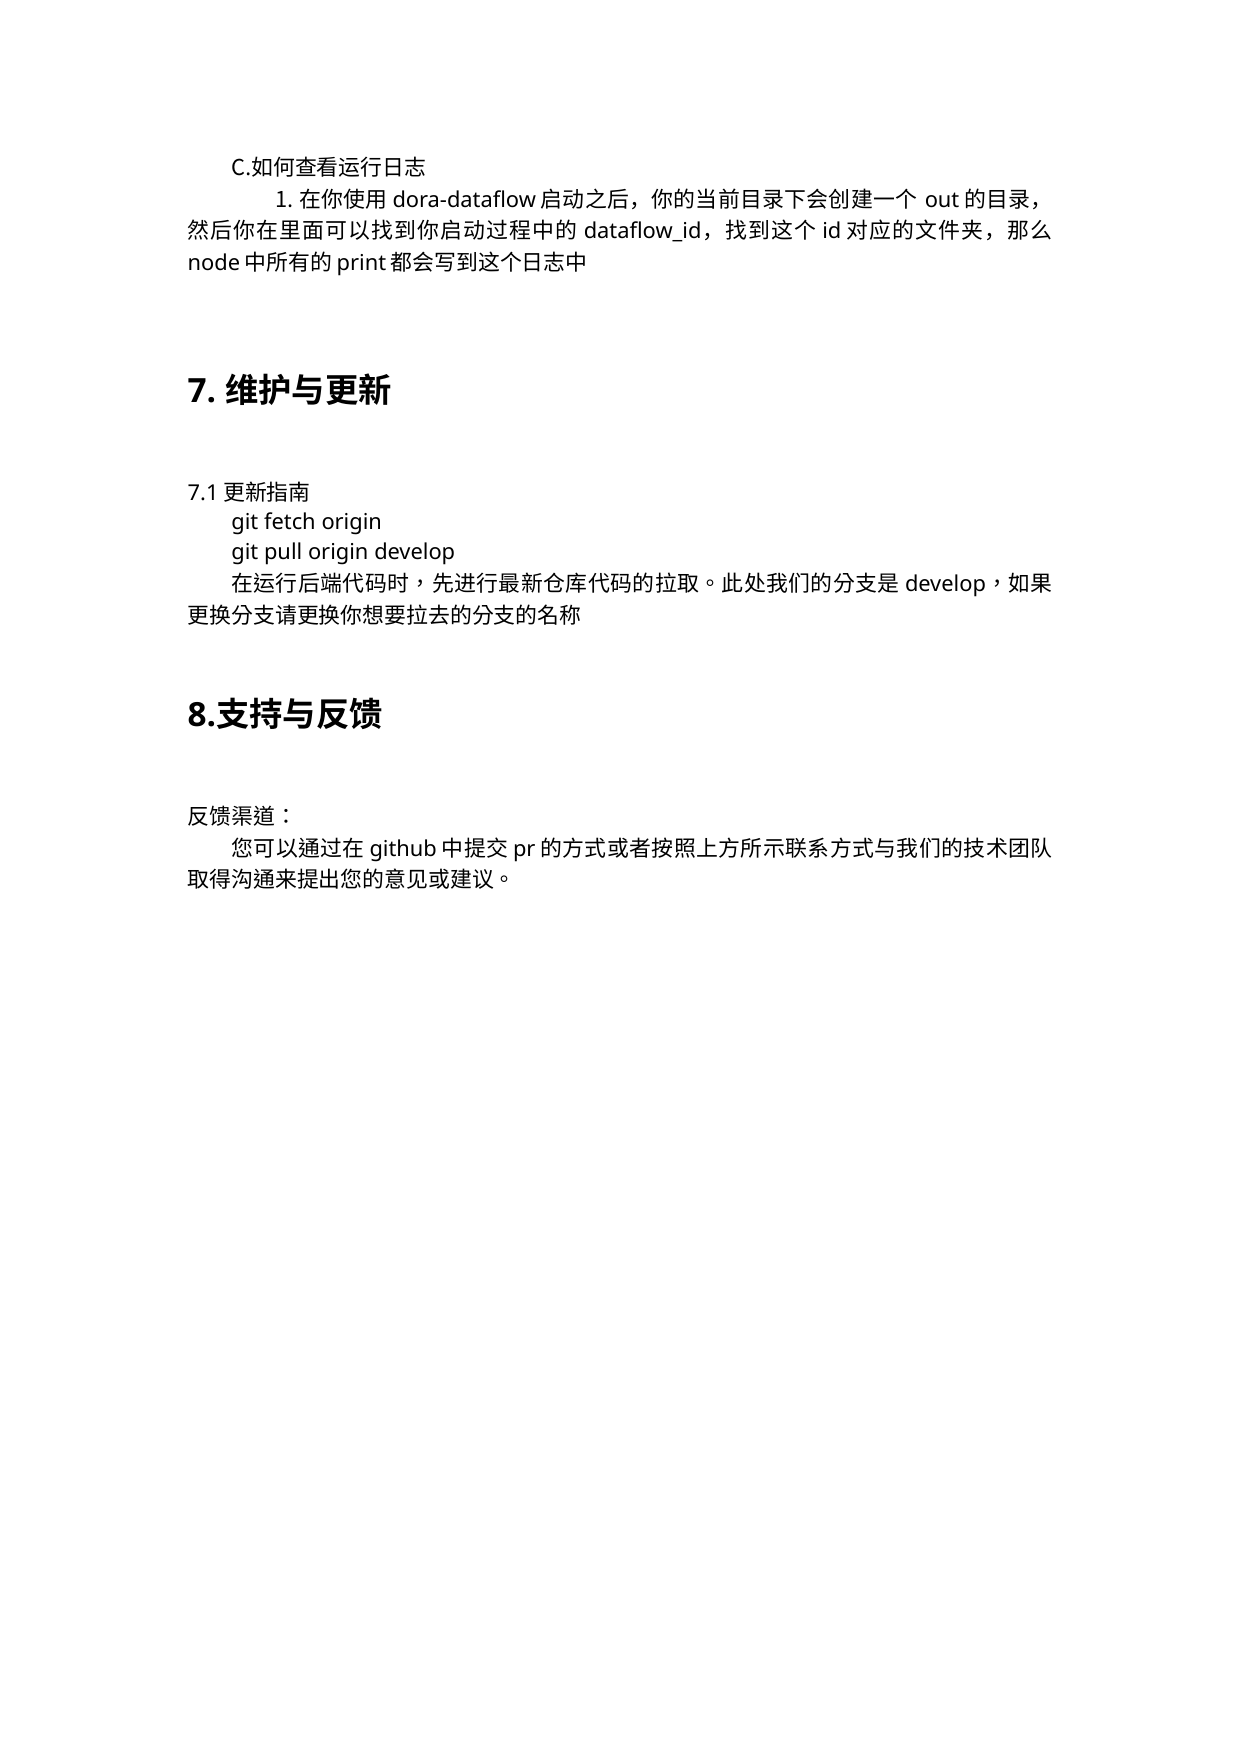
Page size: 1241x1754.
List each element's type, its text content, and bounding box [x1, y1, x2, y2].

subtitle 7. 维护与更新 [187, 364, 1053, 412]
text 1. 在你使用dora-dataflow启动之后，你的当前目录下会创建一个 out的目录，然后你在里面可以找到你启动过程中的dataflow_id，找到这个id对应的文件夹，那么node中所有的print都会写到这个日志中 [187, 182, 1053, 277]
text 反馈渠道： [187, 799, 1053, 831]
text git pull origin develop [187, 536, 1053, 566]
text 7.1更新指南 [187, 474, 1053, 506]
text git fetch origin [187, 506, 1053, 536]
text C.如何查看运行日志 [187, 150, 1053, 182]
text 您可以通过在github中提交pr的方式或者按照上方所示联系方式与我们的技术团队取得沟通来提出您的意见或建议。 [187, 831, 1053, 894]
text 在运行后端代码时，先进行最新仓库代码的拉取。此处我们的分支是develop，如果更换分支请更换你想要拉去的分支的名称 [187, 566, 1053, 629]
subtitle 8.支持与反馈 [187, 688, 1053, 737]
